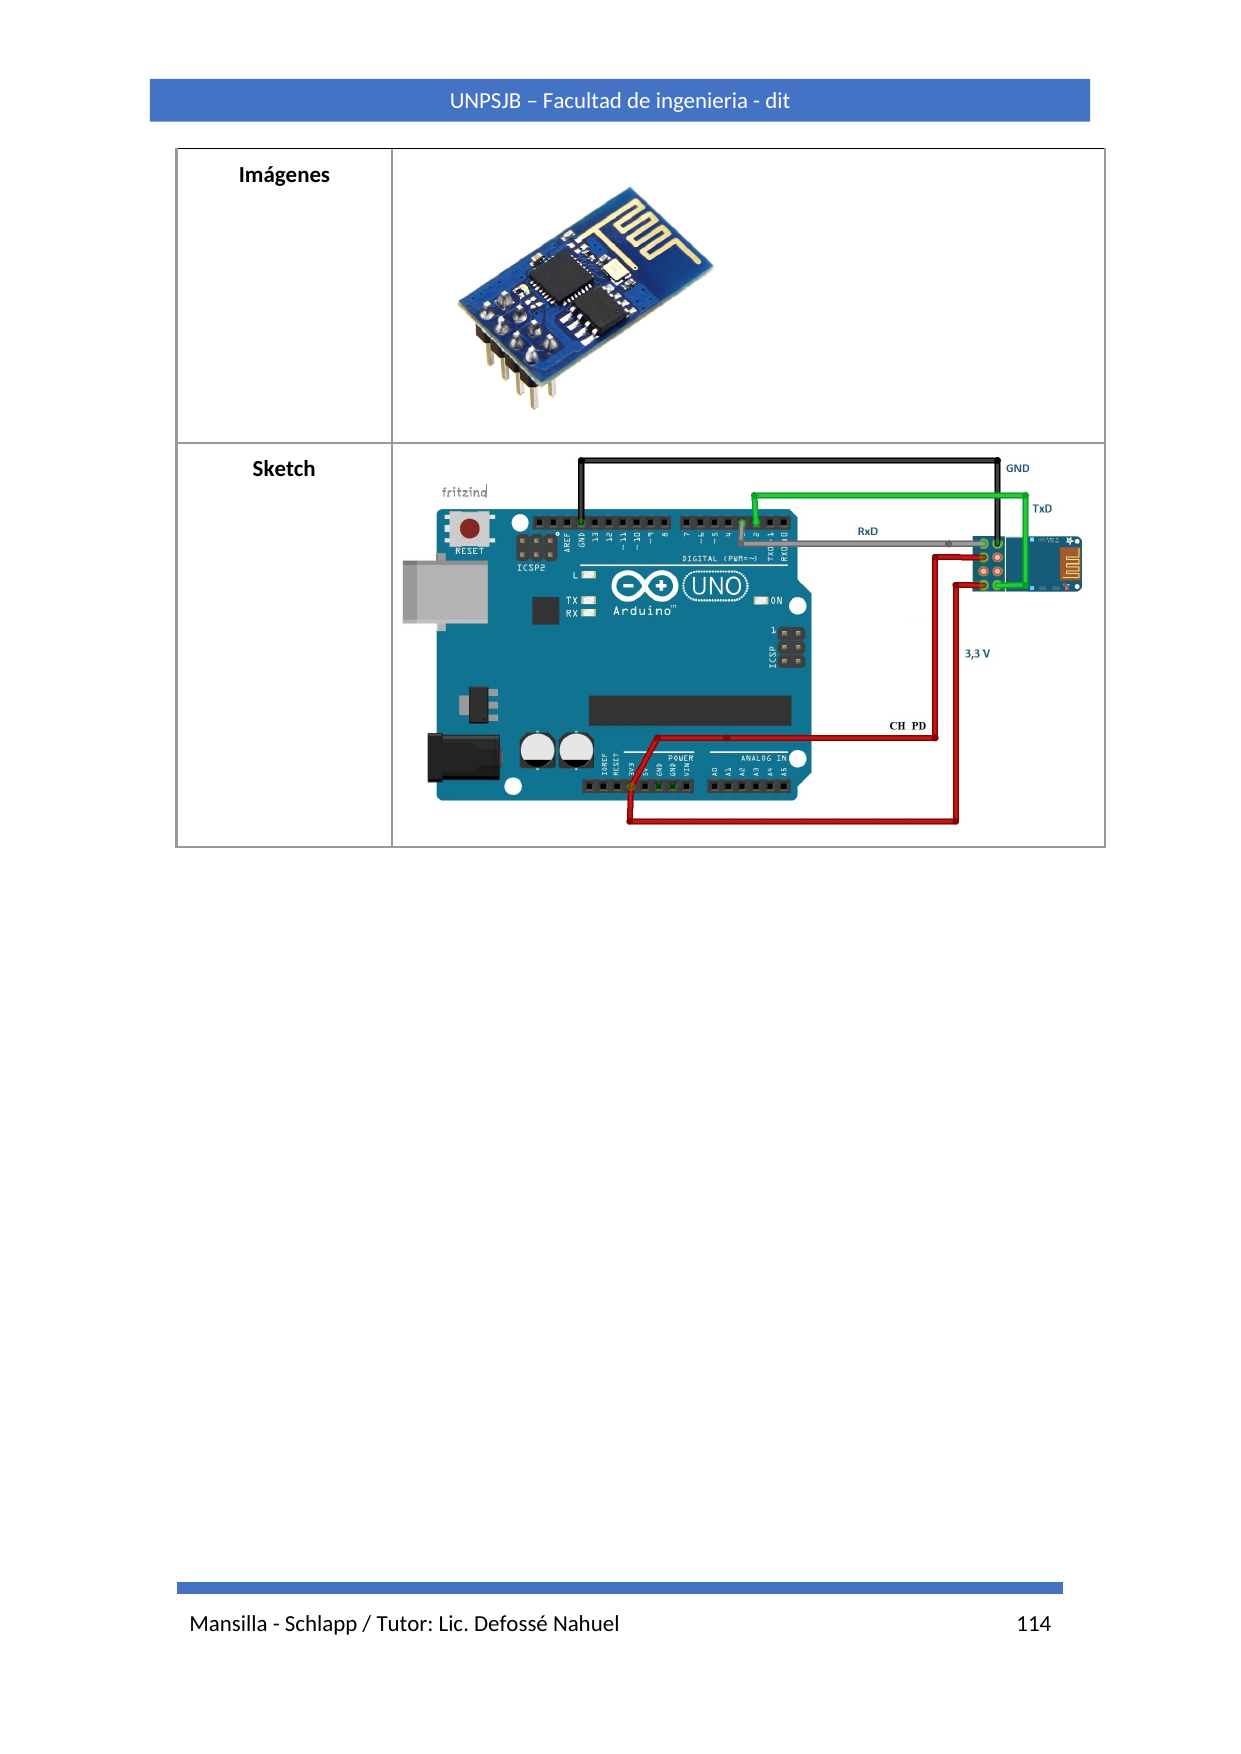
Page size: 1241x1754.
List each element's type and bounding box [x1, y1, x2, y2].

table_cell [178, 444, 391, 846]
picture [402, 454, 1092, 836]
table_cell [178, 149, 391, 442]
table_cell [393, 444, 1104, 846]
picture [402, 160, 764, 432]
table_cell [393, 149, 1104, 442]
